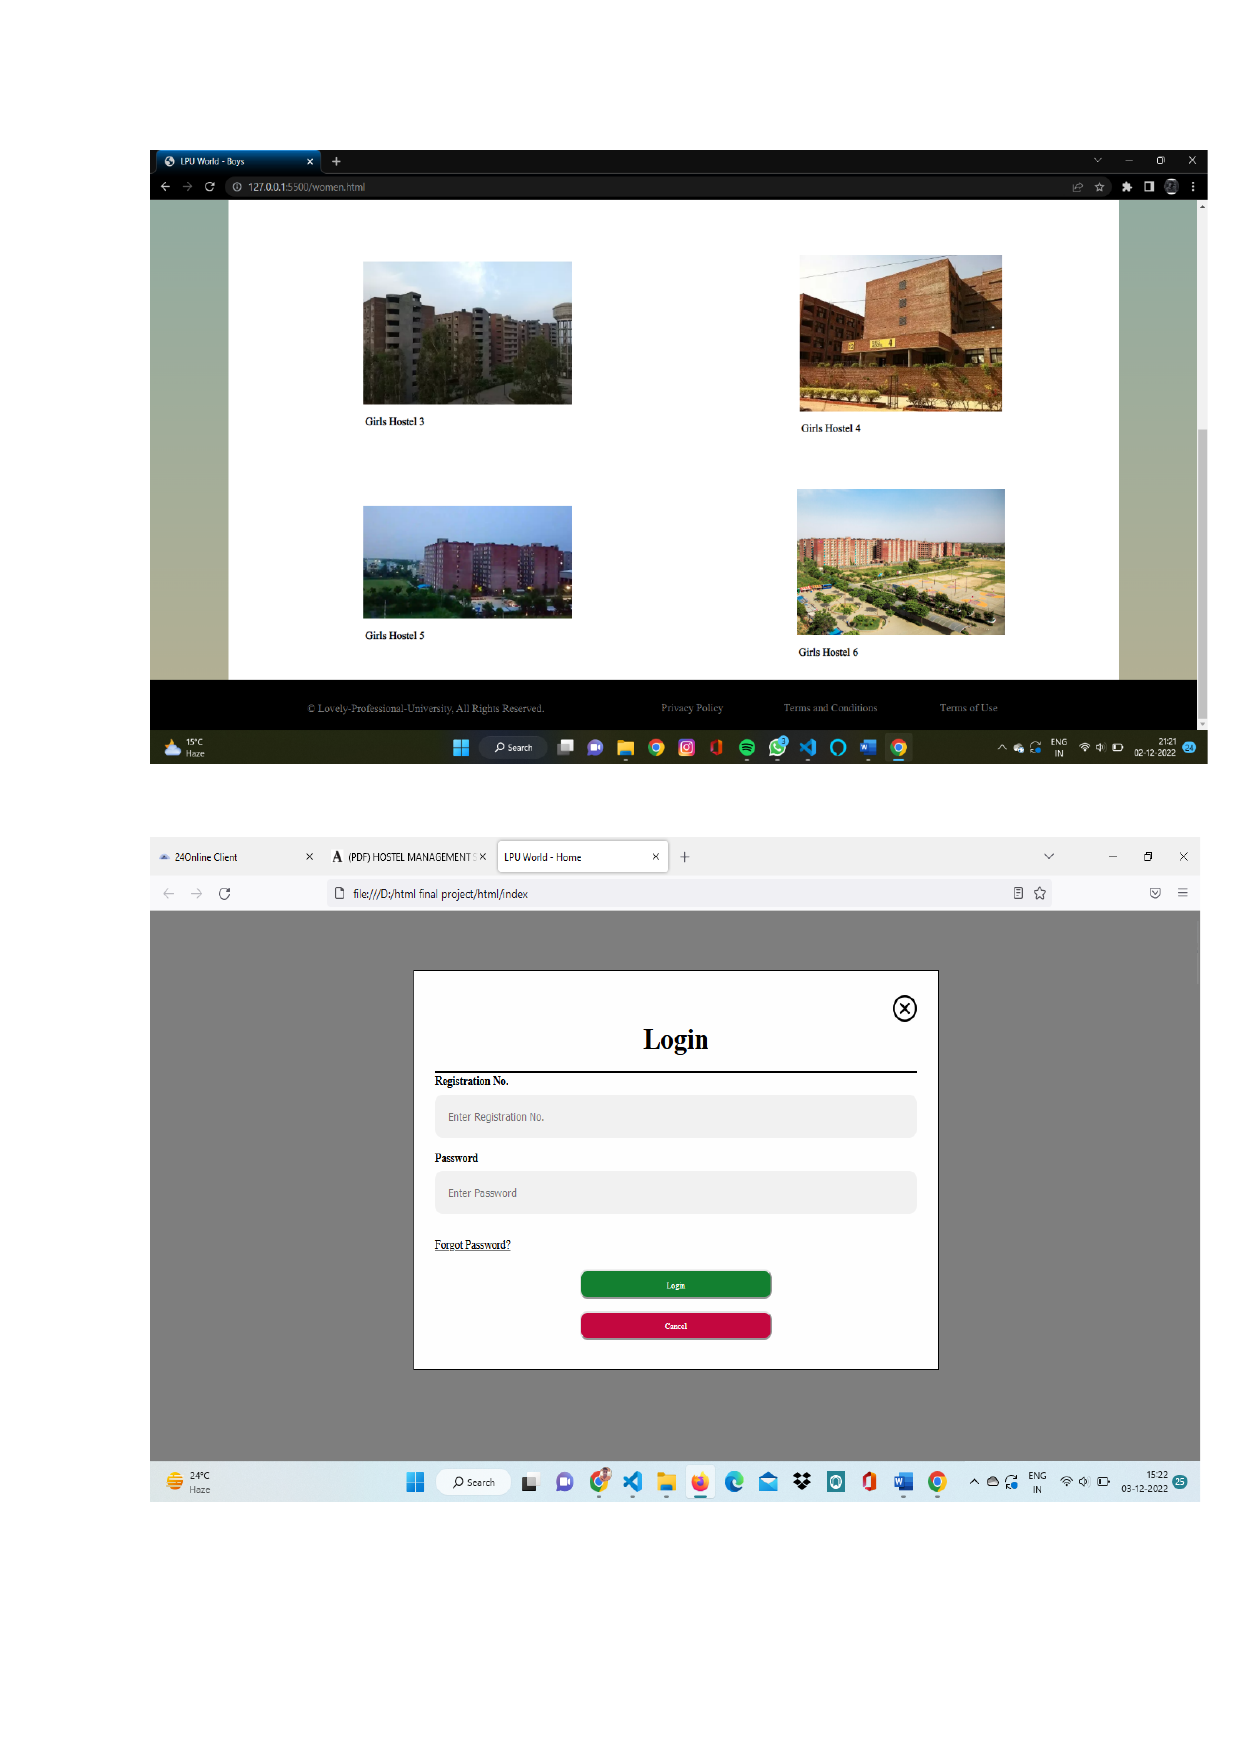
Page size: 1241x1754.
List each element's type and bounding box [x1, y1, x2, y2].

picture [150, 150, 1208, 764]
picture [150, 837, 1200, 1502]
